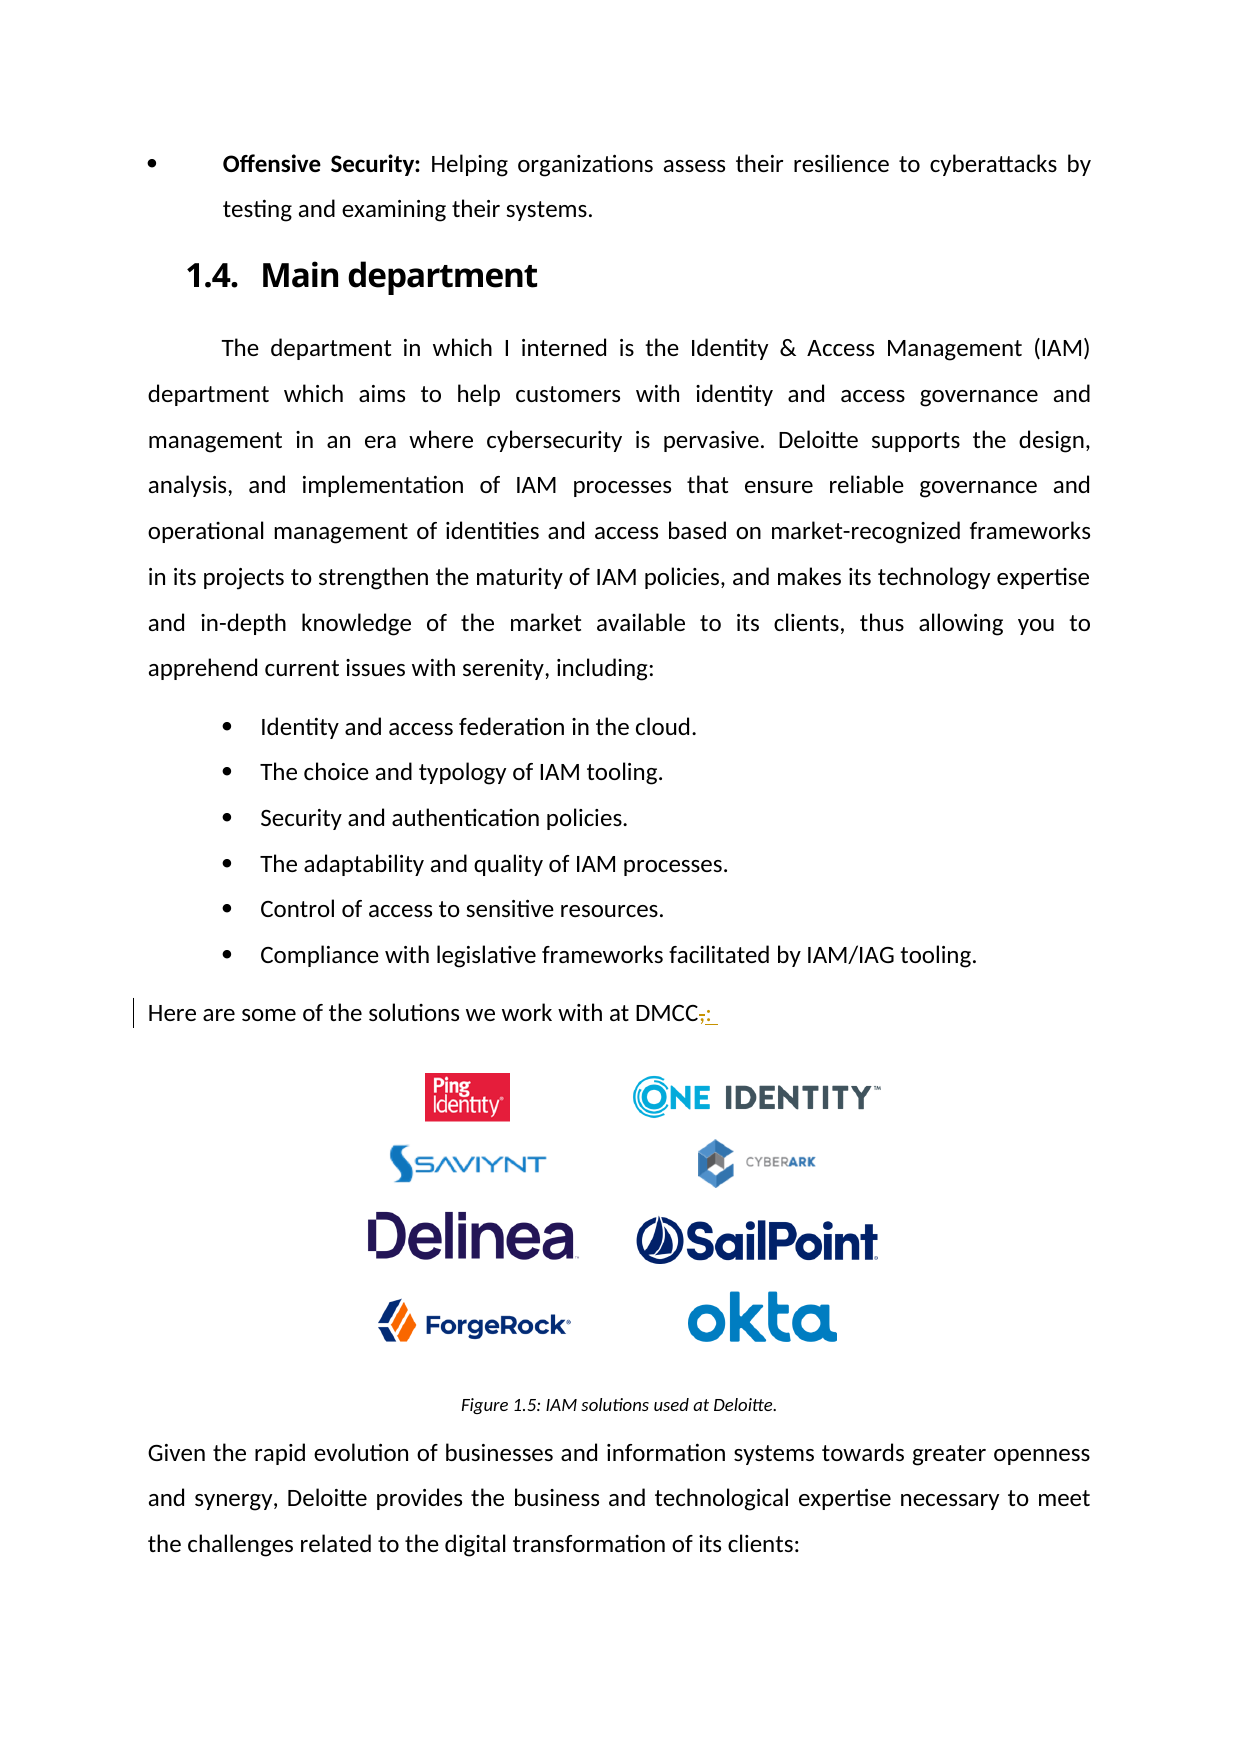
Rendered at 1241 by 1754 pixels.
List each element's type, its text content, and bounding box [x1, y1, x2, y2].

list Security and authentication policies. [223, 802, 1092, 833]
subtitle Main department [185, 252, 1092, 297]
list Control of access to sensitive resources. [223, 893, 1092, 924]
picture [322, 1055, 918, 1366]
text The department in which I interned is the Identity & Access Management (IAM) department which aims to help customers with identity and access governance and management in an era where cybersecurity is pervasive. Deloitte supports the design, analysis, and implementation of IAM processes that ensure reliable governance and operational management of identities and access based on market-recognized frameworks in its projects to strengthen the maturity of IAM policies, and makes its technology expertise and in-depth knowledge of the market available to its clients, thus allowing you to apprehend current issues with serenity, including: [148, 332, 1092, 683]
list Identity and access federation in the cloud. [223, 711, 1092, 741]
list Offensive Security: Helping organizations assess their resilience to cyberattacks by testing and examining their systems. [148, 148, 1092, 224]
text Here are some of the solutions we work with at DMCC [148, 997, 1092, 1028]
list Compliance with legislative frameworks facilitated by IAM/IAG tooling. [223, 939, 1092, 970]
text Figure 1.5: IAM solutions used at Deloitte. [148, 1393, 1092, 1416]
list The choice and typology of IAM tooling. [223, 756, 1092, 787]
list The adaptability and quality of IAM processes. [223, 848, 1092, 878]
text Given the rapid evolution of businesses and information systems towards greater openness and synergy, Deloitte provides the business and technological expertise necessary to meet the challenges related to the digital transformation of its clients: [148, 1437, 1092, 1559]
